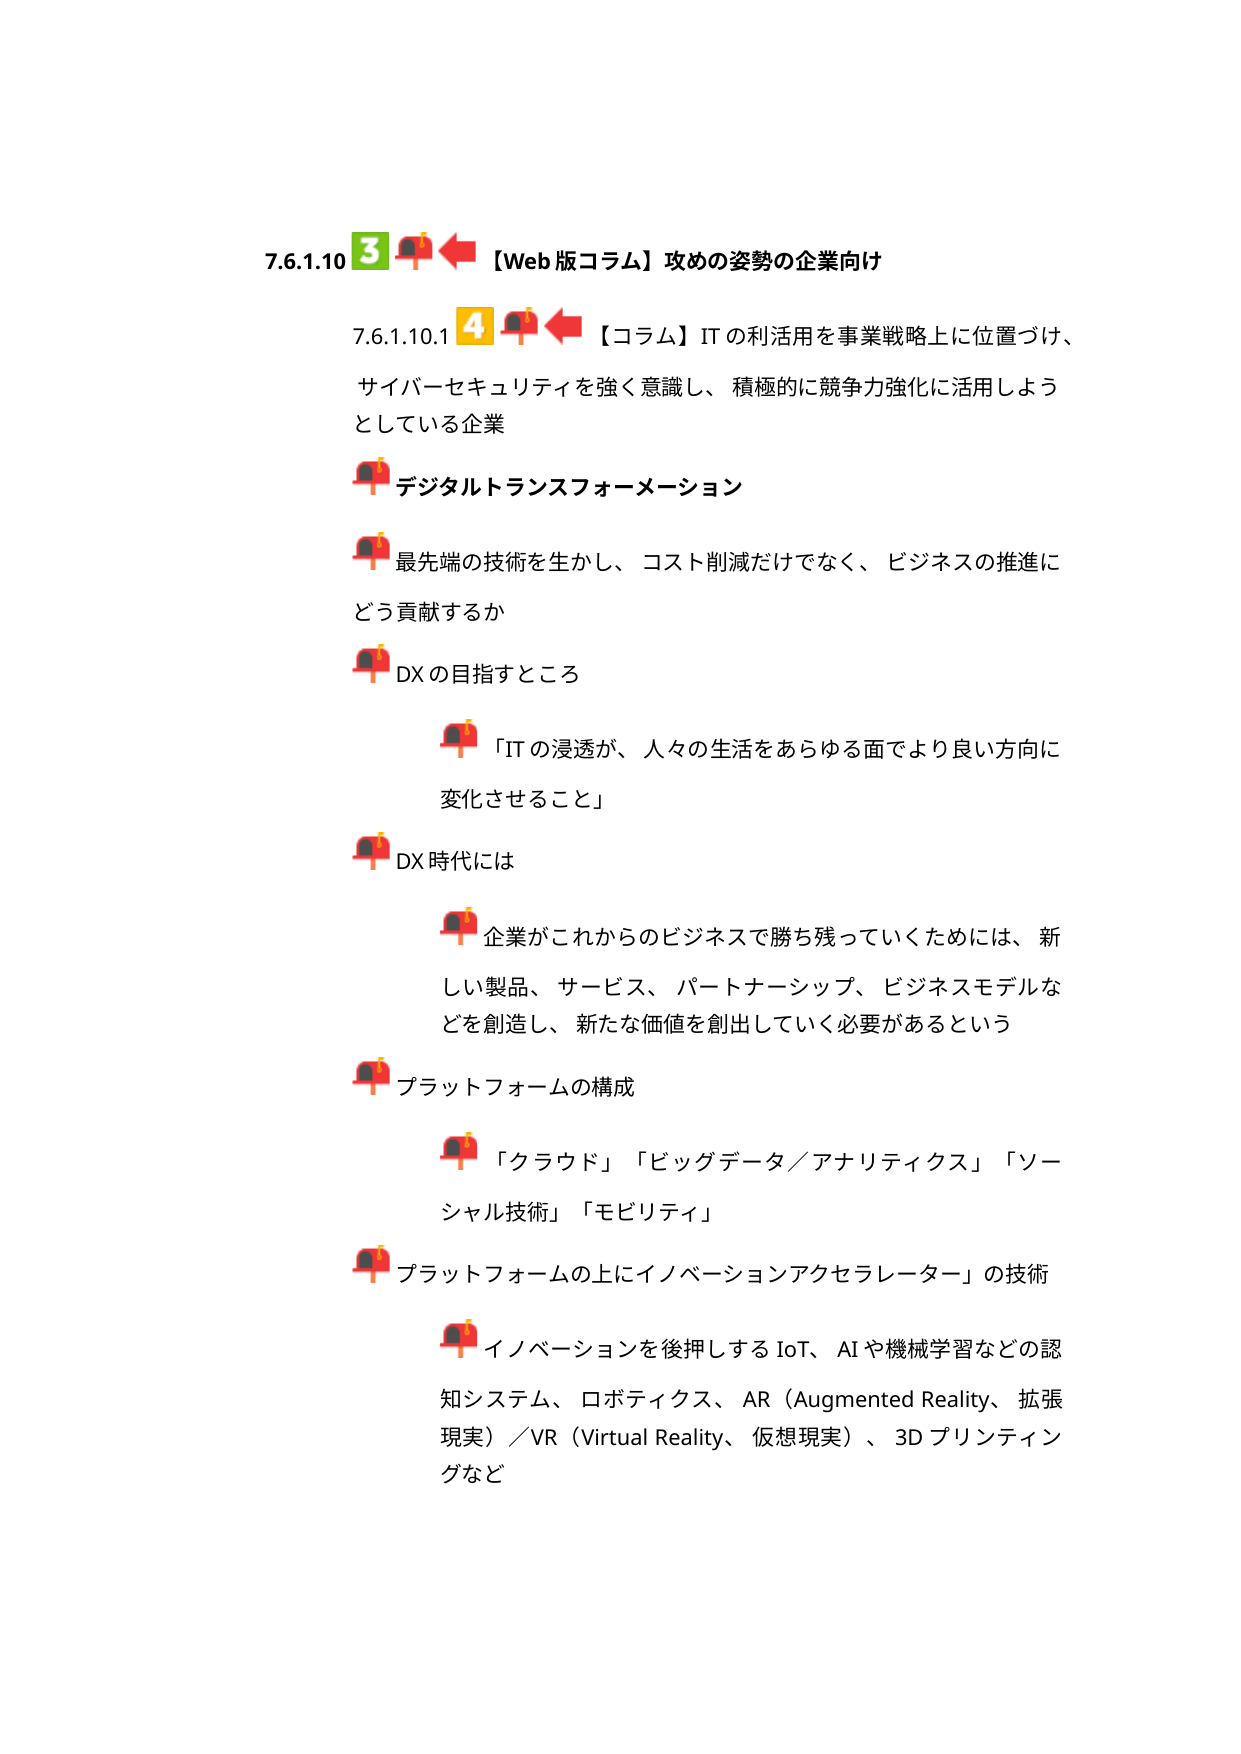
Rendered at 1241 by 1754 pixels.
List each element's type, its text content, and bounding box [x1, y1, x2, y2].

picture [352, 1057, 390, 1095]
picture [352, 832, 390, 870]
text 「ITの浸透が、 人々の生活をあらゆる面でより良い方向に変化させること」 [440, 704, 1063, 817]
picture [456, 307, 494, 345]
picture [352, 1245, 390, 1283]
picture [439, 907, 478, 945]
text 最先端の技術を生かし、 コスト削減だけでなく、 ビジネスの推進にどう貢献するか [352, 517, 1063, 629]
text DX時代には [352, 817, 1063, 892]
picture [352, 644, 390, 683]
picture [351, 232, 390, 270]
text プラットフォームの上にイノベーションアクセラレーター」の技術 [352, 1229, 1063, 1304]
picture [352, 532, 390, 570]
text プラットフォームの構成 [352, 1042, 1063, 1117]
text デジタルトランスフォーメーション [352, 442, 1063, 517]
text 企業がこれからのビジネスで勝ち残っていくためには、 新しい製品、 サービス、 パートナーシップ、 ビジネスモデルなどを創造し、 新たな価値を創出していく必要があるという [440, 892, 1063, 1042]
text 【Web版コラム】攻めの姿勢の企業向け [265, 217, 1063, 292]
picture [544, 307, 582, 345]
picture [439, 1132, 478, 1170]
picture [500, 307, 538, 345]
text 【コラム】ITの利活用を事業戦略上に位置づけ、 サイバーセキュリティを強く意識し、 積極的に競争力強化に活用しようとしている企業 [352, 292, 1063, 442]
picture [438, 232, 476, 270]
text イノベーションを後押しするIoT、 AIや機械学習などの認知システム、 ロボティクス、 AR（Augmented Reality、 拡張現実）／VR（Virtual Reality、 仮想現実）、 3Dプリンティングなど [440, 1304, 1063, 1492]
text DXの目指すところ [352, 629, 1063, 704]
text 「クラウド」「ビッグデータ／アナリティクス」「ソーシャル技術」「モビリティ」 [440, 1117, 1063, 1229]
picture [352, 457, 390, 495]
picture [439, 1319, 478, 1358]
picture [439, 719, 478, 758]
picture [394, 232, 433, 270]
